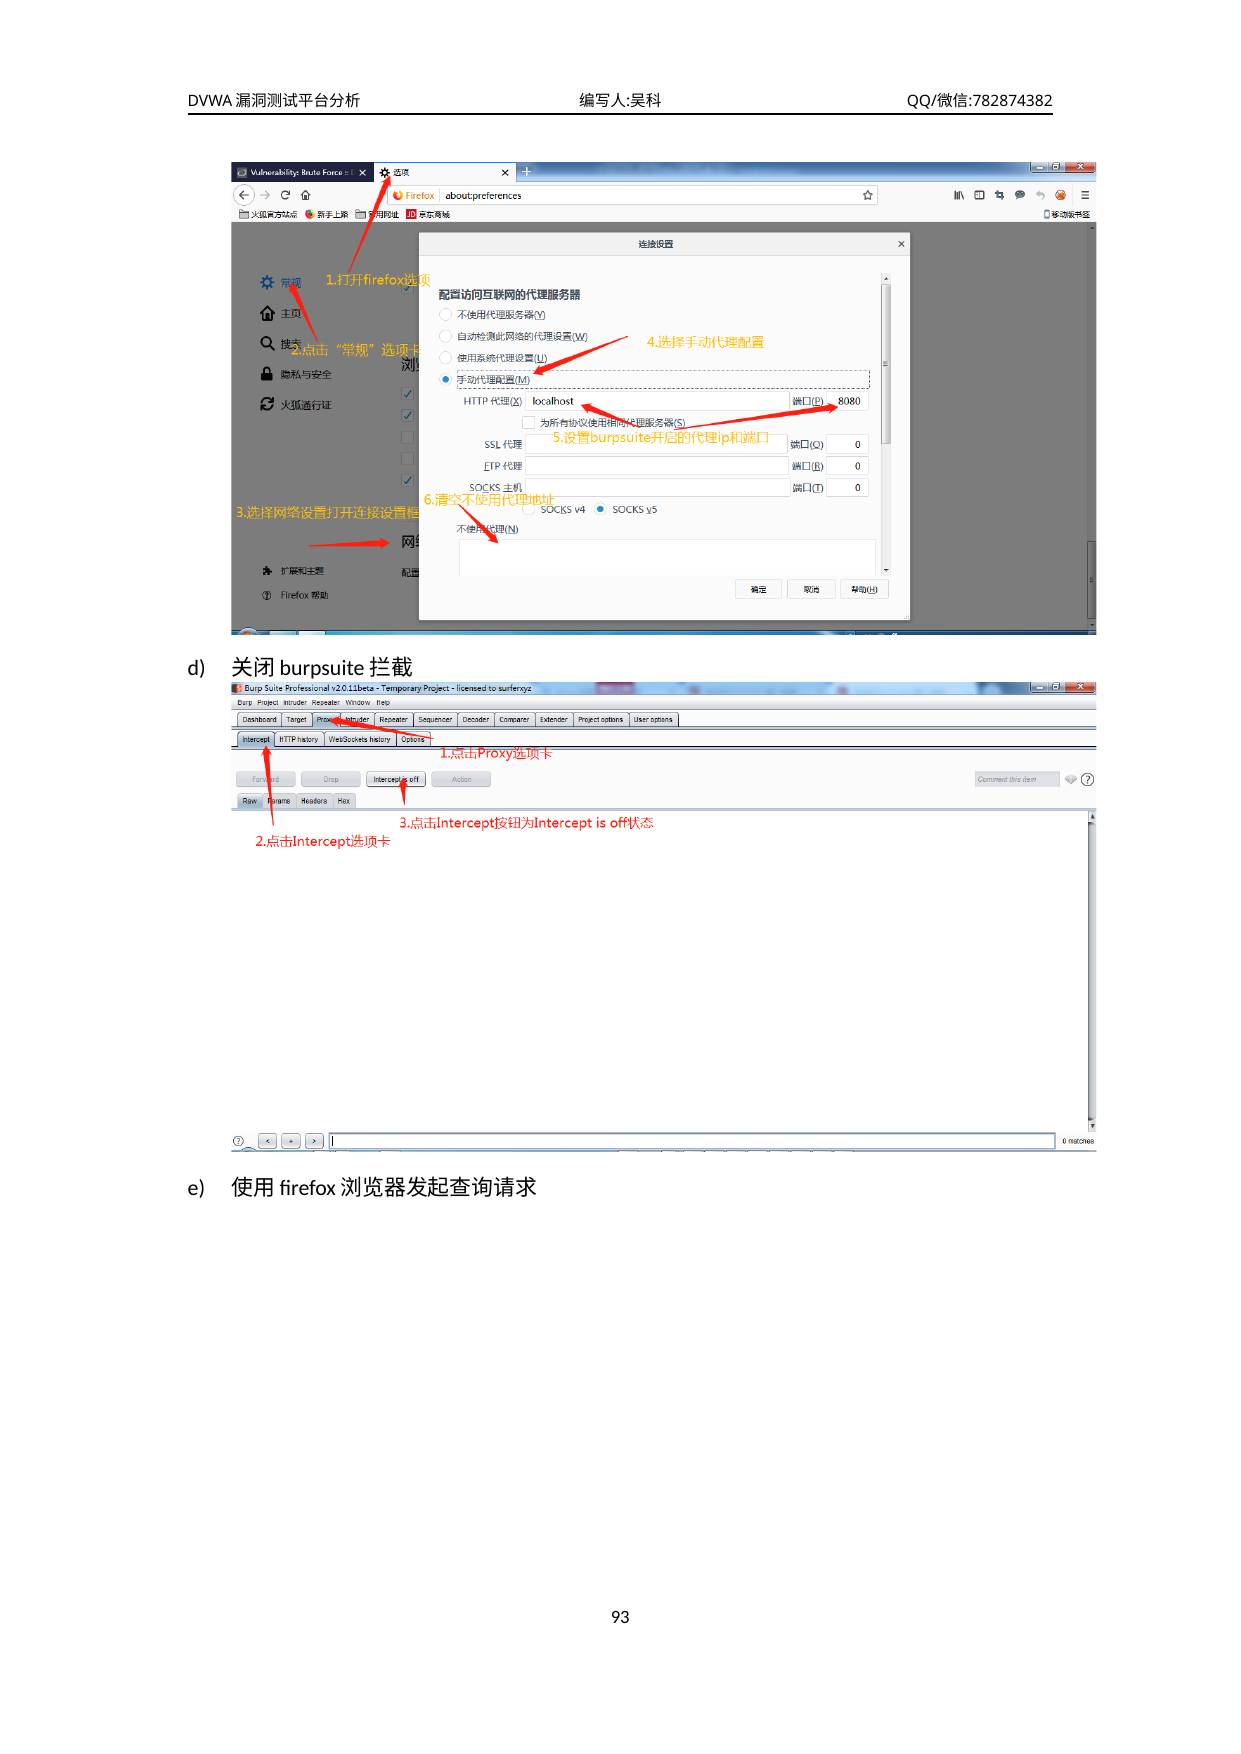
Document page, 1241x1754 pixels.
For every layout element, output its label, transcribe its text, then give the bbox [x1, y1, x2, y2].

list 使用firefox浏览器发起查询请求 [187, 1169, 1053, 1202]
picture [231, 162, 1097, 635]
picture [231, 682, 1097, 1152]
list 关闭burpsuite拦截 [187, 649, 1053, 682]
